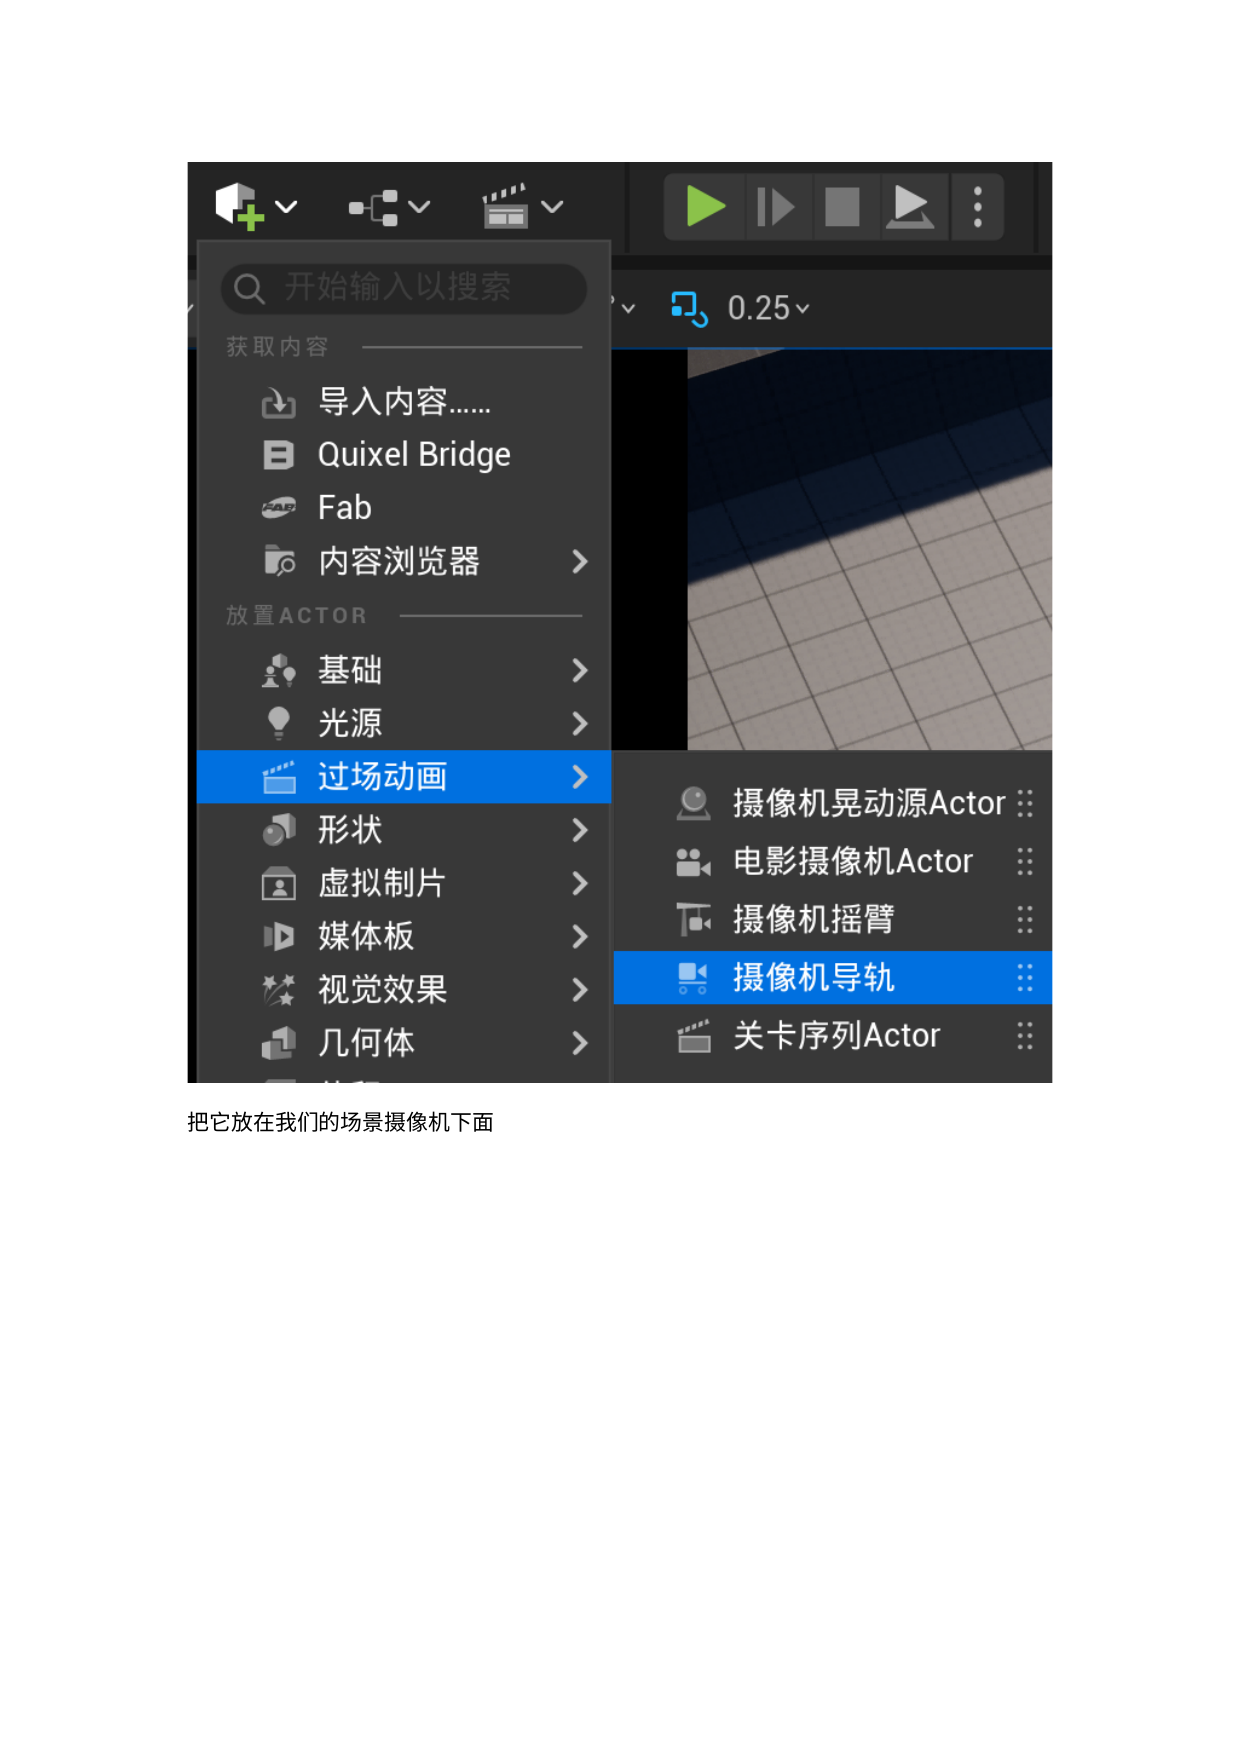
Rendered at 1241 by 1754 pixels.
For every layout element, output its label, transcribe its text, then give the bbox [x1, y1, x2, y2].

picture [187, 162, 1053, 1083]
text 把它放在我们的场景摄像机下面 [187, 1104, 1053, 1137]
